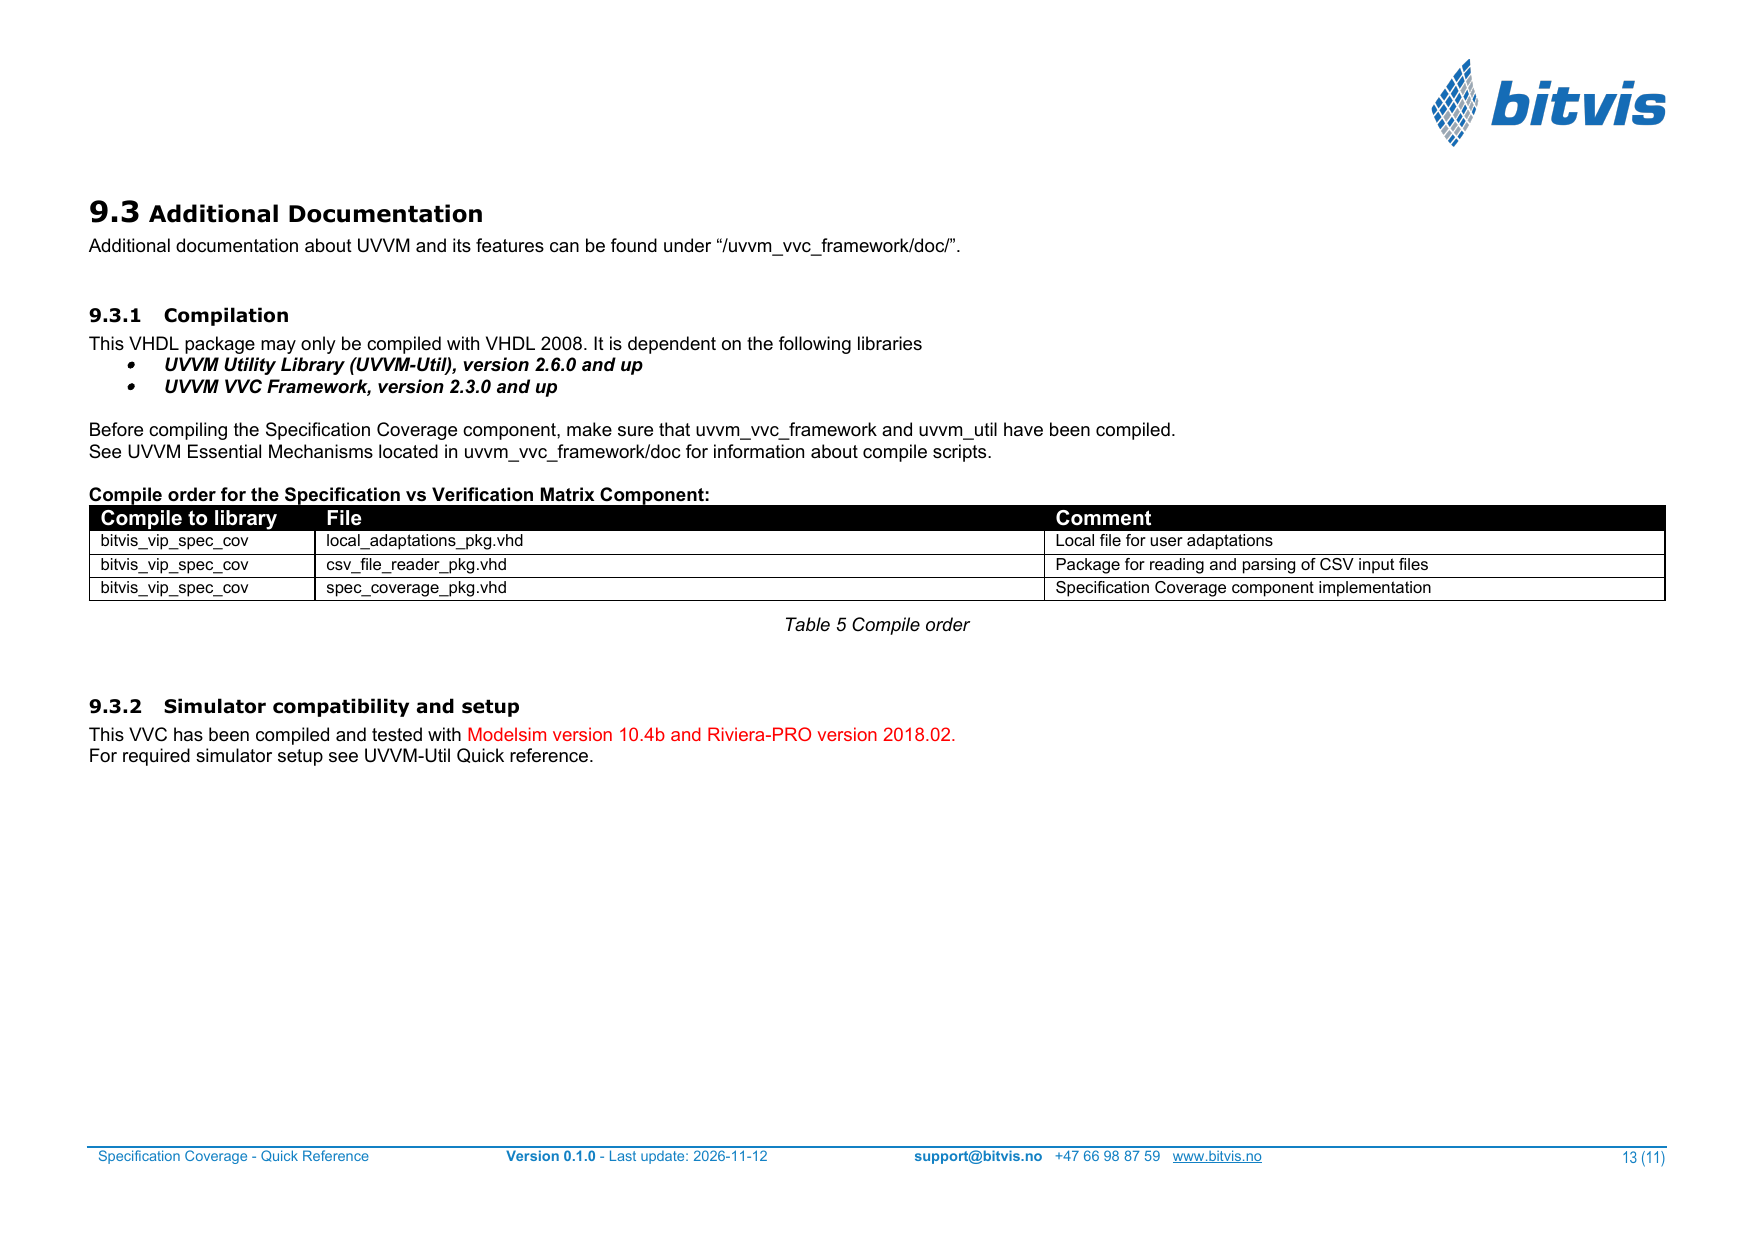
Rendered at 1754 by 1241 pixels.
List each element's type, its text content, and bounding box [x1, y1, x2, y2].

subtitle Additional Documentation [88, 193, 1665, 229]
table_cell bitvis_vip_spec_cov [90, 531, 314, 553]
text Additional documentation about UVVM and its features can be found under “/uvvm_vvc_framework/doc/”. [88, 235, 1665, 257]
table_cell Local file for user adaptations [1045, 531, 1664, 553]
text Table 5 Compile order [88, 614, 1665, 636]
text Compile order for the Specification vs Verification Matrix Component: [88, 483, 1665, 505]
subtitle Simulator compatibility and setup [88, 694, 1665, 717]
table_cell bitvis_vip_spec_cov [90, 578, 314, 600]
table_header File [316, 506, 1044, 530]
table_header Comment [1045, 506, 1664, 530]
list UVVM Utility Library (UVVM-Util), version 2.6.0 and up [126, 354, 1665, 376]
table_cell Specification Coverage component implementation [1045, 578, 1664, 600]
table_header Compile to library [90, 506, 314, 530]
table_cell csv_file_reader_pkg.vhd [316, 555, 1044, 577]
text This VHDL package may only be compiled with VHDL 2008. It is dependent on the following libraries [88, 332, 1665, 354]
table_cell bitvis_vip_spec_cov [90, 555, 314, 577]
table_cell spec_coverage_pkg.vhd [316, 578, 1044, 600]
text See UVVM Essential Mechanisms located in uvvm_vvc_framework/doc for information about compile scripts. [88, 440, 1665, 462]
subtitle Compilation [88, 303, 1665, 326]
picture [1431, 59, 1666, 147]
text Before compiling the Specification Coverage component, make sure that uvvm_vvc_framework and uvvm_util have been compiled. [88, 419, 1665, 440]
table_cell Package for reading and parsing of CSV input files [1045, 555, 1664, 577]
table_cell local_adaptations_pkg.vhd [316, 531, 1044, 553]
text For required simulator setup see UVVM-Util Quick reference. [88, 745, 1665, 767]
text This VVC has been compiled and tested with Modelsim version 10.4b and Riviera-PRO version 2018.02. [88, 724, 1665, 745]
list UVVM VVC Framework, version 2.3.0 and up [126, 376, 1665, 397]
